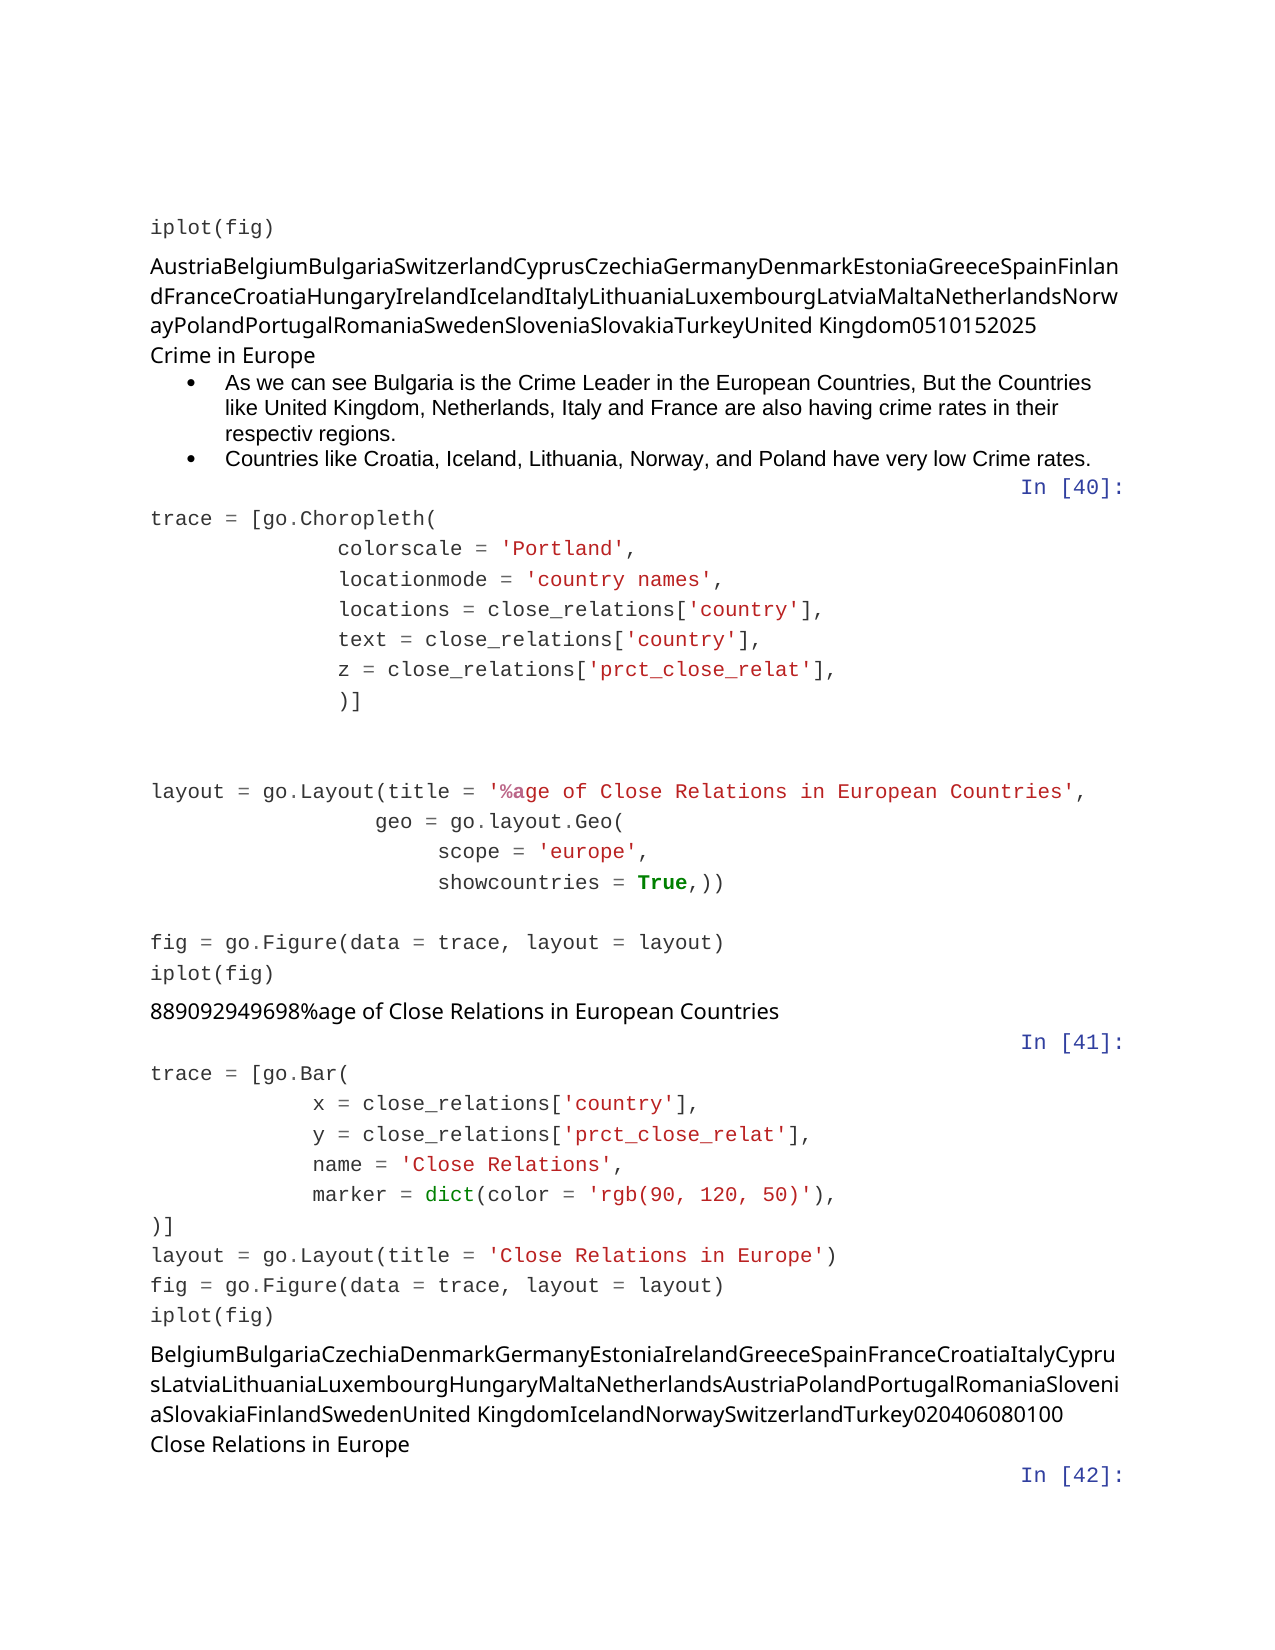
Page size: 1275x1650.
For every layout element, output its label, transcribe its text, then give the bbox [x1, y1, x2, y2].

text Crime in Europe [150, 340, 1125, 370]
text iplot(fig) [150, 211, 1125, 241]
list As we can see Bulgaria is the Crime Leader in the European Countries, But the Countries like United Kingdom, Netherlands, Italy and France are also having crime rates in their respectiv regions. [187, 370, 1125, 446]
text In [41]: [150, 1026, 1125, 1056]
text In [42]: [150, 1458, 1125, 1489]
list Countries like Croatia, Iceland, Lithuania, Norway, and Poland have very low Crime rates. [187, 446, 1125, 471]
text trace = [go.Bar( [150, 1056, 1125, 1087]
text name = 'Close Relations', [150, 1147, 1125, 1178]
text locations = close_relations['country'], [150, 592, 1125, 622]
text Close Relations in Europe [150, 1428, 1125, 1458]
text x = close_relations['country'], [150, 1087, 1125, 1117]
text layout = go.Layout(title = 'Close Relations in Europe') [150, 1238, 1125, 1268]
text text = close_relations['country'], [150, 622, 1125, 653]
text AustriaBelgiumBulgariaSwitzerlandCyprusCzechiaGermanyDenmarkEstoniaGreeceSpainFinlandFranceCroatiaHungaryIrelandIcelandItalyLithuaniaLuxembourgLatviaMaltaNetherlandsNorwayPolandPortugalRomaniaSwedenSloveniaSlovakiaTurkeyUnited Kingdom0510152025 [150, 251, 1125, 340]
text BelgiumBulgariaCzechiaDenmarkGermanyEstoniaIrelandGreeceSpainFranceCroatiaItalyCyprusLatviaLithuaniaLuxembourgHungaryMaltaNetherlandsAustriaPolandPortugalRomaniaSloveniaSlovakiaFinlandSwedenUnited KingdomIcelandNorwaySwitzerlandTurkey020406080100 [150, 1339, 1125, 1428]
text trace = [go.Choropleth( [150, 501, 1125, 532]
text In [40]: [150, 471, 1125, 501]
text geo = go.layout.Geo( [150, 804, 1125, 835]
text showcountries = True,)) [150, 865, 1125, 895]
text scope = 'europe', [150, 835, 1125, 865]
text marker = dict(color = 'rgb(90, 120, 50)'), [150, 1178, 1125, 1208]
text layout = go.Layout(title = '%age of Close Relations in European Countries', [150, 774, 1125, 804]
text locationmode = 'country names', [150, 562, 1125, 592]
text iplot(fig) [150, 1299, 1125, 1329]
text )] [150, 683, 1125, 713]
text fig = go.Figure(data = trace, layout = layout) [150, 926, 1125, 956]
text iplot(fig) [150, 956, 1125, 986]
text )] [150, 1208, 1125, 1238]
text z = close_relations['prct_close_relat'], [150, 653, 1125, 683]
text y = close_relations['prct_close_relat'], [150, 1117, 1125, 1147]
text fig = go.Figure(data = trace, layout = layout) [150, 1268, 1125, 1299]
text 889092949698%age of Close Relations in European Countries [150, 996, 1125, 1026]
text colorscale = 'Portland', [150, 532, 1125, 562]
